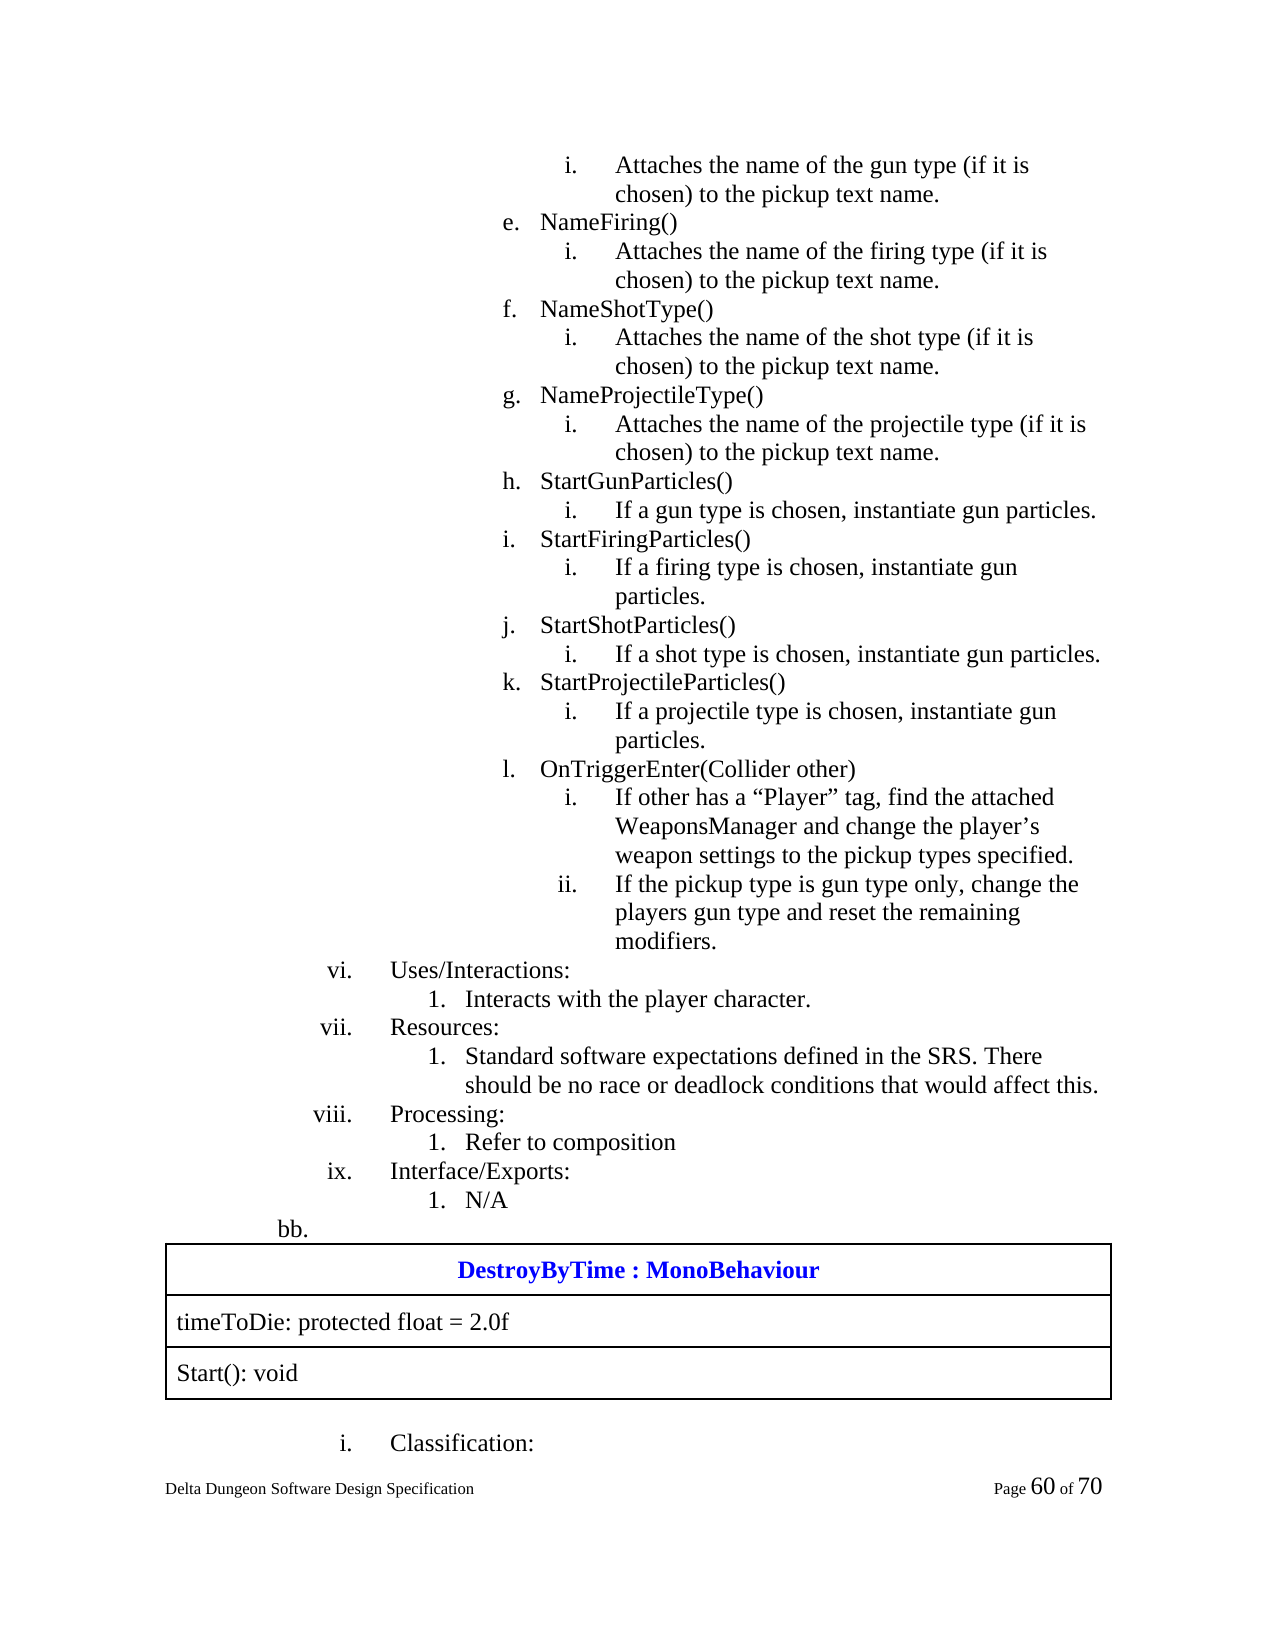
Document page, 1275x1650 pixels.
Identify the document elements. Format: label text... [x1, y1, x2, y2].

list Attaches the name of the shot type (if it is chosen) to the pickup text name. [577, 322, 1110, 380]
list OnTriggerEnter(Collider other) [502, 754, 1110, 782]
table_header DestroyByTime : MonoBehaviour [167, 1245, 1110, 1294]
table_cell timeToDie: protected float = 2.0f [167, 1296, 1110, 1346]
list NameProjectileType() [502, 380, 1110, 409]
list Attaches the name of the firing type (if it is chosen) to the pickup text name. [577, 236, 1110, 294]
list N/A [427, 1185, 1110, 1214]
list StartShotParticles() [502, 610, 1110, 639]
list If a gun type is chosen, instantiate gun particles. [577, 495, 1110, 524]
list Attaches the name of the gun type (if it is chosen) to the pickup text name. [577, 150, 1110, 207]
list Processing: [352, 1099, 1110, 1127]
list Attaches the name of the projectile type (if it is chosen) to the pickup text name. [577, 409, 1110, 466]
list StartGunParticles() [502, 466, 1110, 495]
list NameShotType() [502, 294, 1110, 322]
list NameFiring() [502, 207, 1110, 236]
table_cell Start(): void [167, 1348, 1110, 1397]
list Uses/Interactions: [352, 955, 1110, 984]
list Classification: [352, 1428, 1110, 1457]
list Interface/Exports: [352, 1156, 1110, 1185]
list StartProjectileParticles() [502, 667, 1110, 696]
list If a shot type is chosen, instantiate gun particles. [577, 639, 1110, 667]
list If a firing type is chosen, instantiate gun particles. [577, 552, 1110, 610]
list Resources: [352, 1012, 1110, 1041]
list If the pickup type is gun type only, change the players gun type and reset the remaining modifiers. [577, 869, 1110, 955]
list StartFiringParticles() [502, 524, 1110, 552]
list Interacts with the player character. [427, 984, 1110, 1012]
list If other has a “Player” tag, find the attached WeaponsManager and change the player’s weapon settings to the pickup types specified. [577, 782, 1110, 869]
list Standard software expectations defined in the SRS. There should be no race or deadlock conditions that would affect this. [427, 1041, 1110, 1099]
list If a projectile type is chosen, instantiate gun particles. [577, 696, 1110, 754]
list Refer to composition [427, 1127, 1110, 1156]
